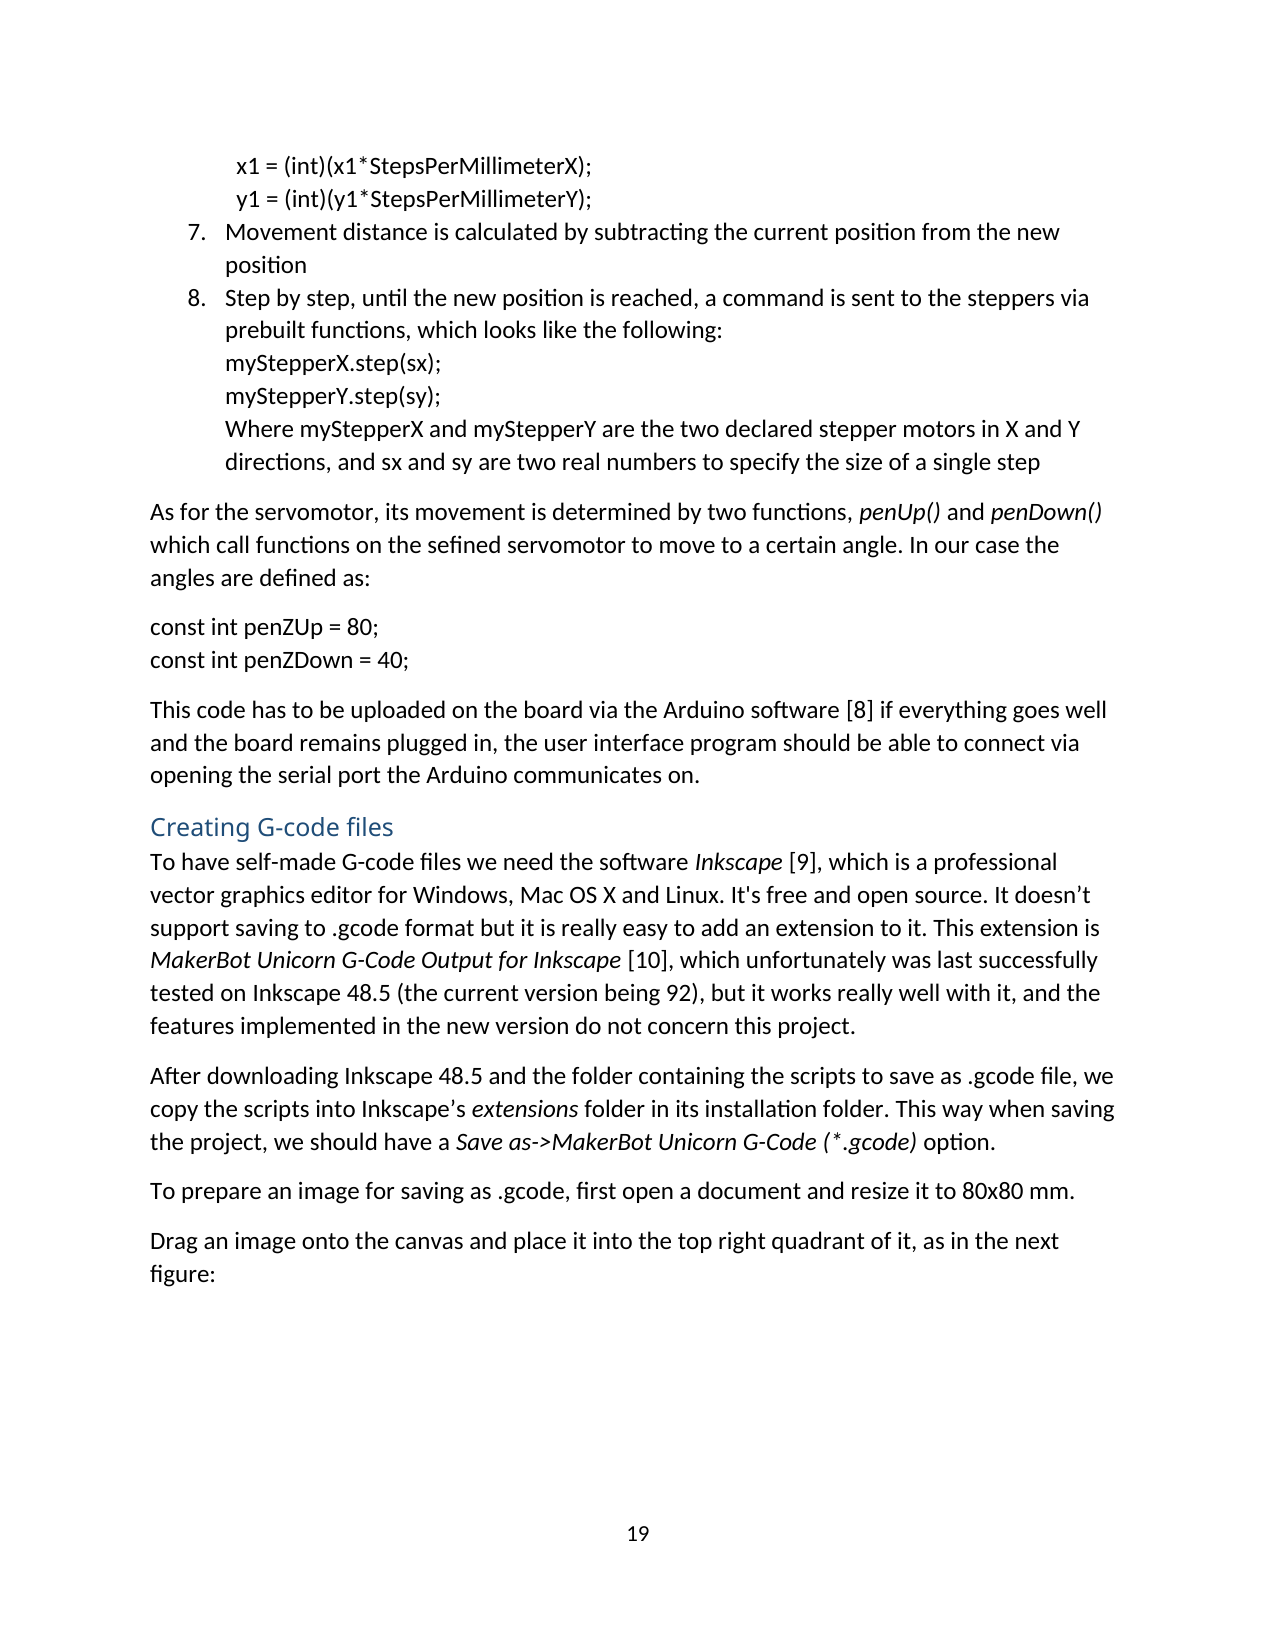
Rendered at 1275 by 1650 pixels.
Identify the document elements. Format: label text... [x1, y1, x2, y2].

list x1 = (int)(x1*StepsPerMillimeterX); [225, 150, 1125, 181]
text To prepare an image for saving as .gcode, first open a document and resize it to 80x80 mm. [150, 1176, 1125, 1206]
list Step by step, until the new position is reached, a command is sent to the steppers via prebuilt functions, which looks like the following: [187, 282, 1125, 345]
list Where myStepperX and myStepperY are the two declared stepper motors in X and Y directions, and sx and sy are two real numbers to specify the size of a single step [225, 413, 1125, 477]
text const int penZDown = 40; [150, 644, 1125, 675]
list myStepperX.step(sx); [225, 347, 1125, 378]
text As for the servomotor, its movement is determined by two functions, penUp() and penDown() which call functions on the sefined servomotor to move to a certain angle. In our case the angles are defined as: [150, 496, 1125, 592]
text const int penZUp = 80; [150, 611, 1125, 642]
text This code has to be uploaded on the board via the Arduino software if everything goes well and the board remains plugged in, the user interface program should be able to connect via opening the serial port the Arduino communicates on. [150, 694, 1125, 790]
text Drag an image onto the canvas and place it into the top right quadrant of it, as in the next figure: [150, 1225, 1125, 1288]
list y1 = (int)(y1*StepsPerMillimeterY); [225, 183, 1125, 213]
subtitle Creating G-code files [150, 809, 1125, 843]
text After downloading Inkscape 48.5 and the folder containing the scripts to save as .gcode file, we copy the scripts into Inkscape’s extensions folder in its installation folder. This way when saving the project, we should have a Save as->MakerBot Unicorn G-Code (*.gcode) option. [150, 1060, 1125, 1156]
text To have self-made G-code files we need the software Inkscape, which is a professional vector graphics editor for Windows, Mac OS X and Linux. It's free and open source. It doesn’t support saving to .gcode format but it is really easy to add an extension to it. This extension is MakerBot Unicorn G-Code Output for Inkscape, which unfortunately was last successfully tested on Inkscape 48.5 (the current version being 92), but it works really well with it, and the features implemented in the new version do not concern this project. [150, 846, 1125, 1041]
list myStepperY.step(sy); [225, 380, 1125, 411]
list Movement distance is calculated by subtracting the current position from the new position [187, 216, 1125, 279]
